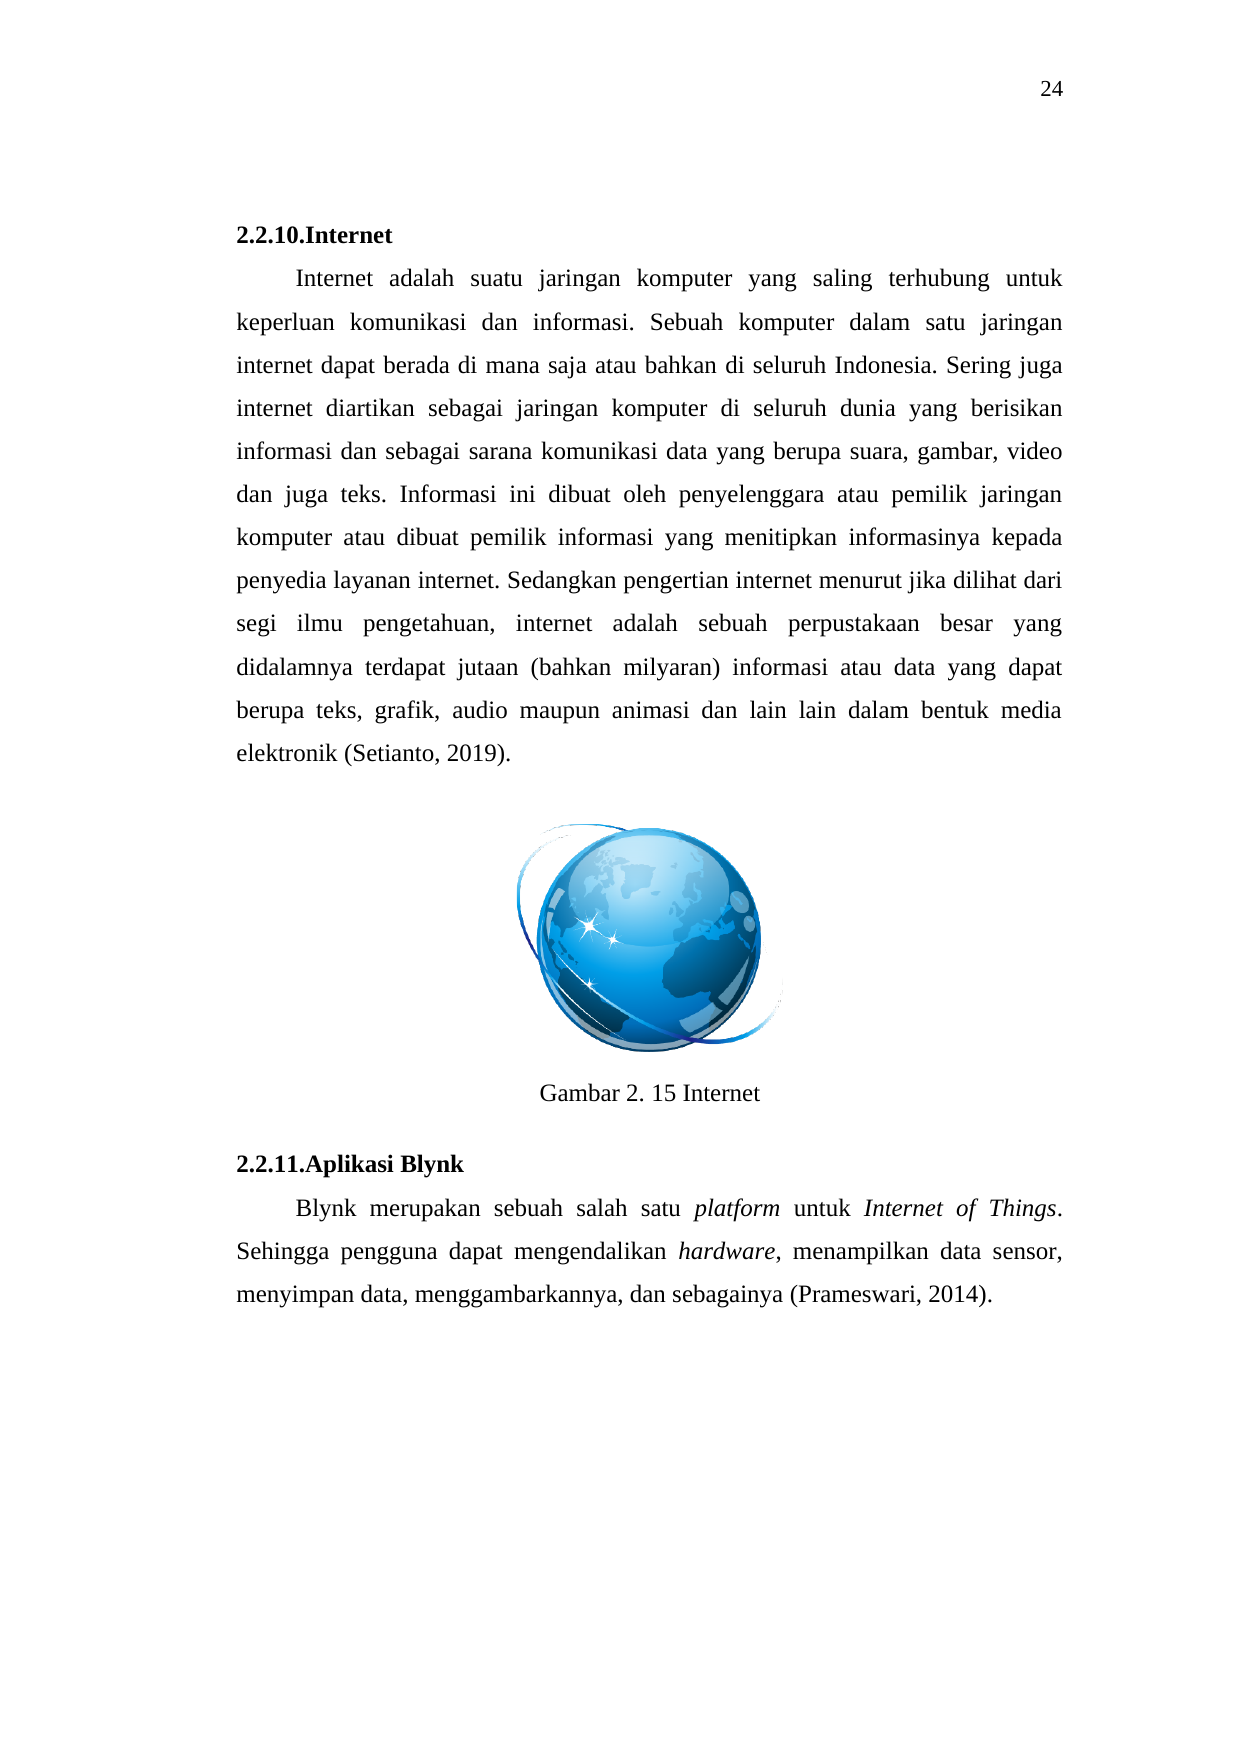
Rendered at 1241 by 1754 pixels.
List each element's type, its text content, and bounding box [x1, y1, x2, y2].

subtitle 2.2.11.Aplikasi Blynk [236, 1149, 1063, 1178]
subtitle 2.2.10.Internet [236, 220, 1063, 249]
text Blynk merupakan sebuah salah satu platform untuk Internet of Things. Sehingga pengguna dapat mengendalikan hardware, menampilkan data sensor, menyimpan data, menggambarkannya, dan sebagainya (Prameswari, 2014). [236, 1193, 1063, 1308]
picture [516, 824, 783, 1052]
text Internet adalah suatu jaringan komputer yang saling terhubung untuk keperluan komunikasi dan informasi. Sebuah komputer dalam satu jaringan internet dapat berada di mana saja atau bahkan di seluruh Indonesia. Sering juga internet diartikan sebagai jaringan komputer di seluruh dunia yang berisikan informasi dan sebagai sarana komunikasi data yang berupa suara, gambar, video dan juga teks. Informasi ini dibuat oleh penyelenggara atau pemilik jaringan komputer atau dibuat pemilik informasi yang menitipkan informasinya kepada penyedia layanan internet. Sedangkan pengertian internet menurut jika dilihat dari segi ilmu pengetahuan, internet adalah sebuah perpustakaan besar yang didalamnya terdapat jutaan (bahkan milyaran) informasi atau data yang dapat berupa teks, grafik, audio maupun animasi dan lain lain dalam bentuk media elektronik (Setianto, 2019). [236, 263, 1063, 767]
text Gambar 2. 15 Internet [236, 1078, 1063, 1106]
